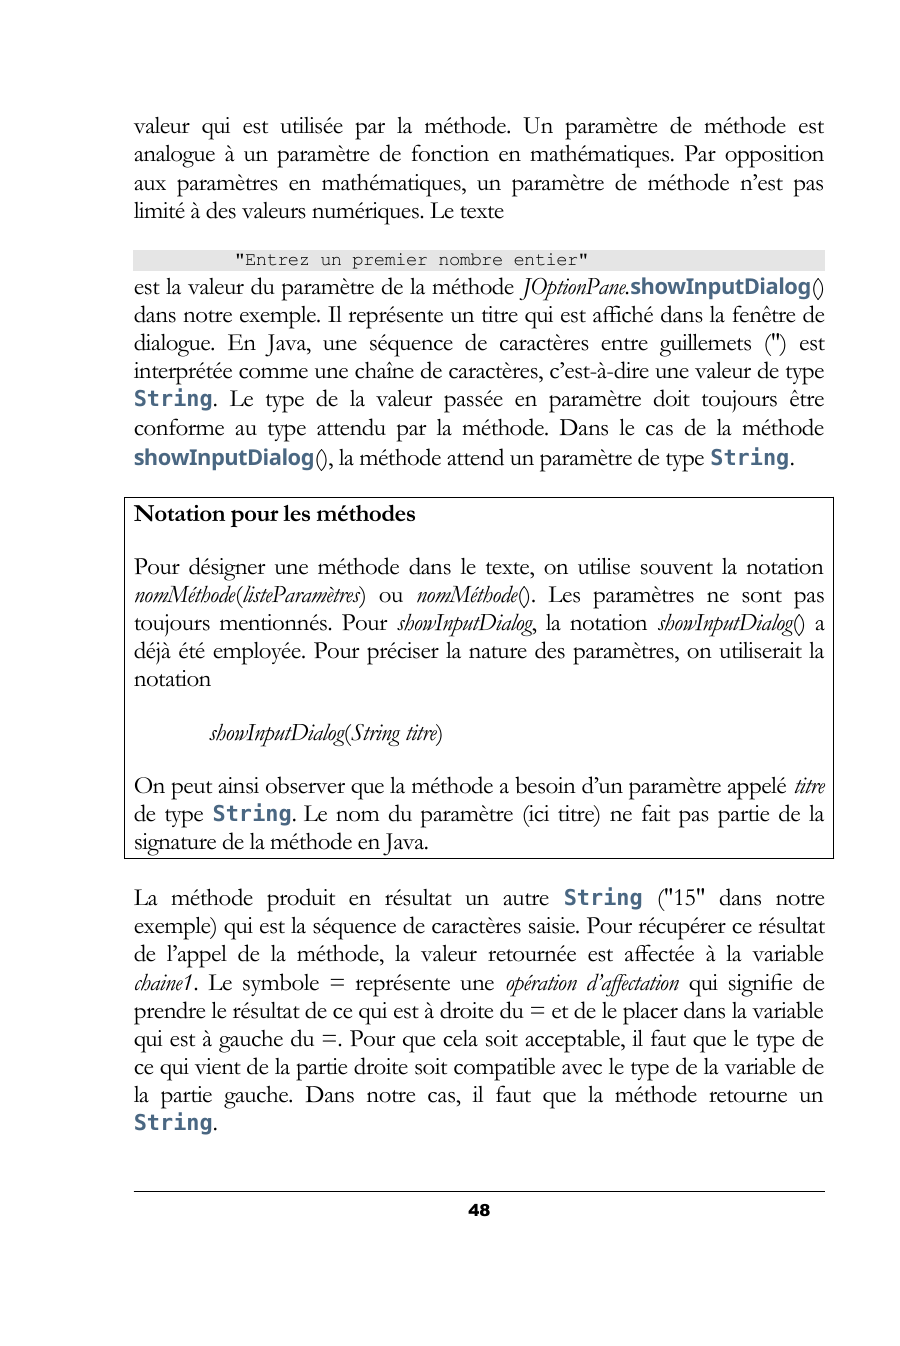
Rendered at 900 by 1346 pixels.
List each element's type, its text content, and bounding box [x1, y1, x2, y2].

text La méthode produit en résultat un autre String ("15" dans notre exemple) qui est la séquence de caractères saisie. Pour récupérer ce résultat de l’appel de la méthode, la valeur retournée est affectée à la variable chaine1. Le symbole = représente une opération d’affectation qui signifie de prendre le résultat de ce qui est à droite du = et de le placer dans la variable qui est à gauche du =. Pour que cela soit acceptable, il faut que le type de ce qui vient de la partie droite soit compatible avec le type de la variable de la partie gauche. Dans notre cas, il faut que la méthode retourne un String. [133, 884, 825, 1137]
text On peut ainsi observer que la méthode a besoin d’un paramètre appelé titre de type String. Le nom du paramètre (ici titre) ne fait pas partie de la signature de la méthode en Java. [125, 768, 833, 858]
text showInputDialog(String titre) [125, 715, 833, 747]
text est la valeur du paramètre de la méthode JOptionPane.showInputDialog() dans notre exemple. Il représente un titre qui est affiché dans la fenêtre de dialogue. En Java, une séquence de caractères entre guillemets (") est interprétée comme une chaîne de caractères, c’est-à-dire une valeur de type String. Le type de la valeur passée en paramètre doit toujours être conforme au type attendu par la méthode. Dans le cas de la méthode showInputDialog(), la méthode attend un paramètre de type String. [133, 271, 825, 472]
text Notation pour les méthodes [125, 498, 833, 528]
text "Entrez un premier nombre entier" [133, 250, 825, 271]
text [133, 112, 825, 225]
text Pour désigner une méthode dans le texte, on utilise souvent la notation nomMéthode(listeParamètres) ou nomMéthode(). Les paramètres ne sont pas toujours mentionnés. Pour showInputDialog, la notation showInputDialog() a déjà été employée. Pour préciser la nature des paramètres, on utiliserait la notation [125, 550, 833, 693]
